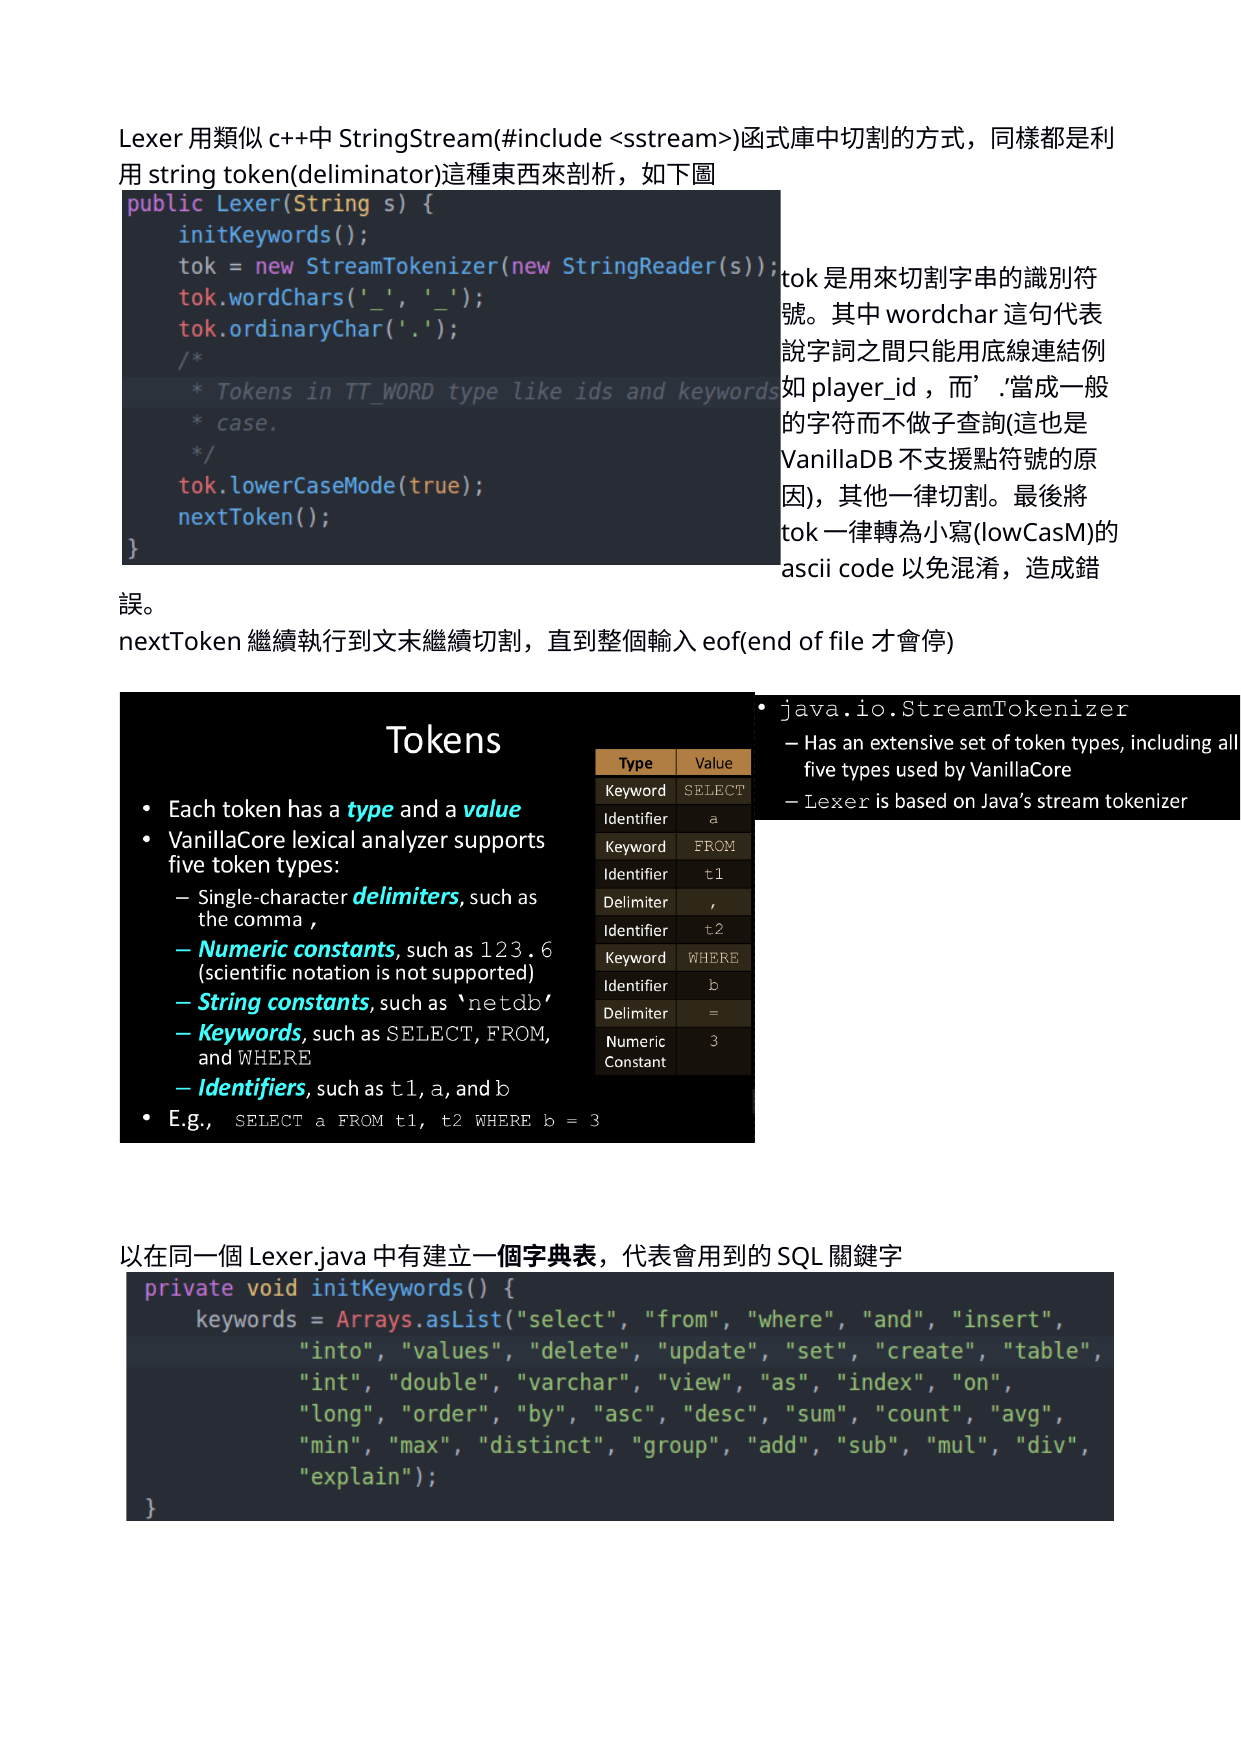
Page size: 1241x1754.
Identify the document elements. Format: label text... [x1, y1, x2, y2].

text 以在同一個Lexer.java中有建立一個字典表，代表會用到的SQL關鍵字 [118, 1237, 1122, 1273]
picture [119, 692, 1241, 1143]
text nextToken繼續執行到文末繼續切割，直到整個輸入eof(end of file 才會停) [118, 621, 1122, 657]
text Lexer用類似c++中StringStream(#include <sstream>)函式庫中切割的方式，同樣都是利用string token(deliminator)這種東西來剖析，如下圖 [118, 118, 1122, 191]
picture [126, 1272, 1114, 1521]
picture [122, 190, 781, 565]
